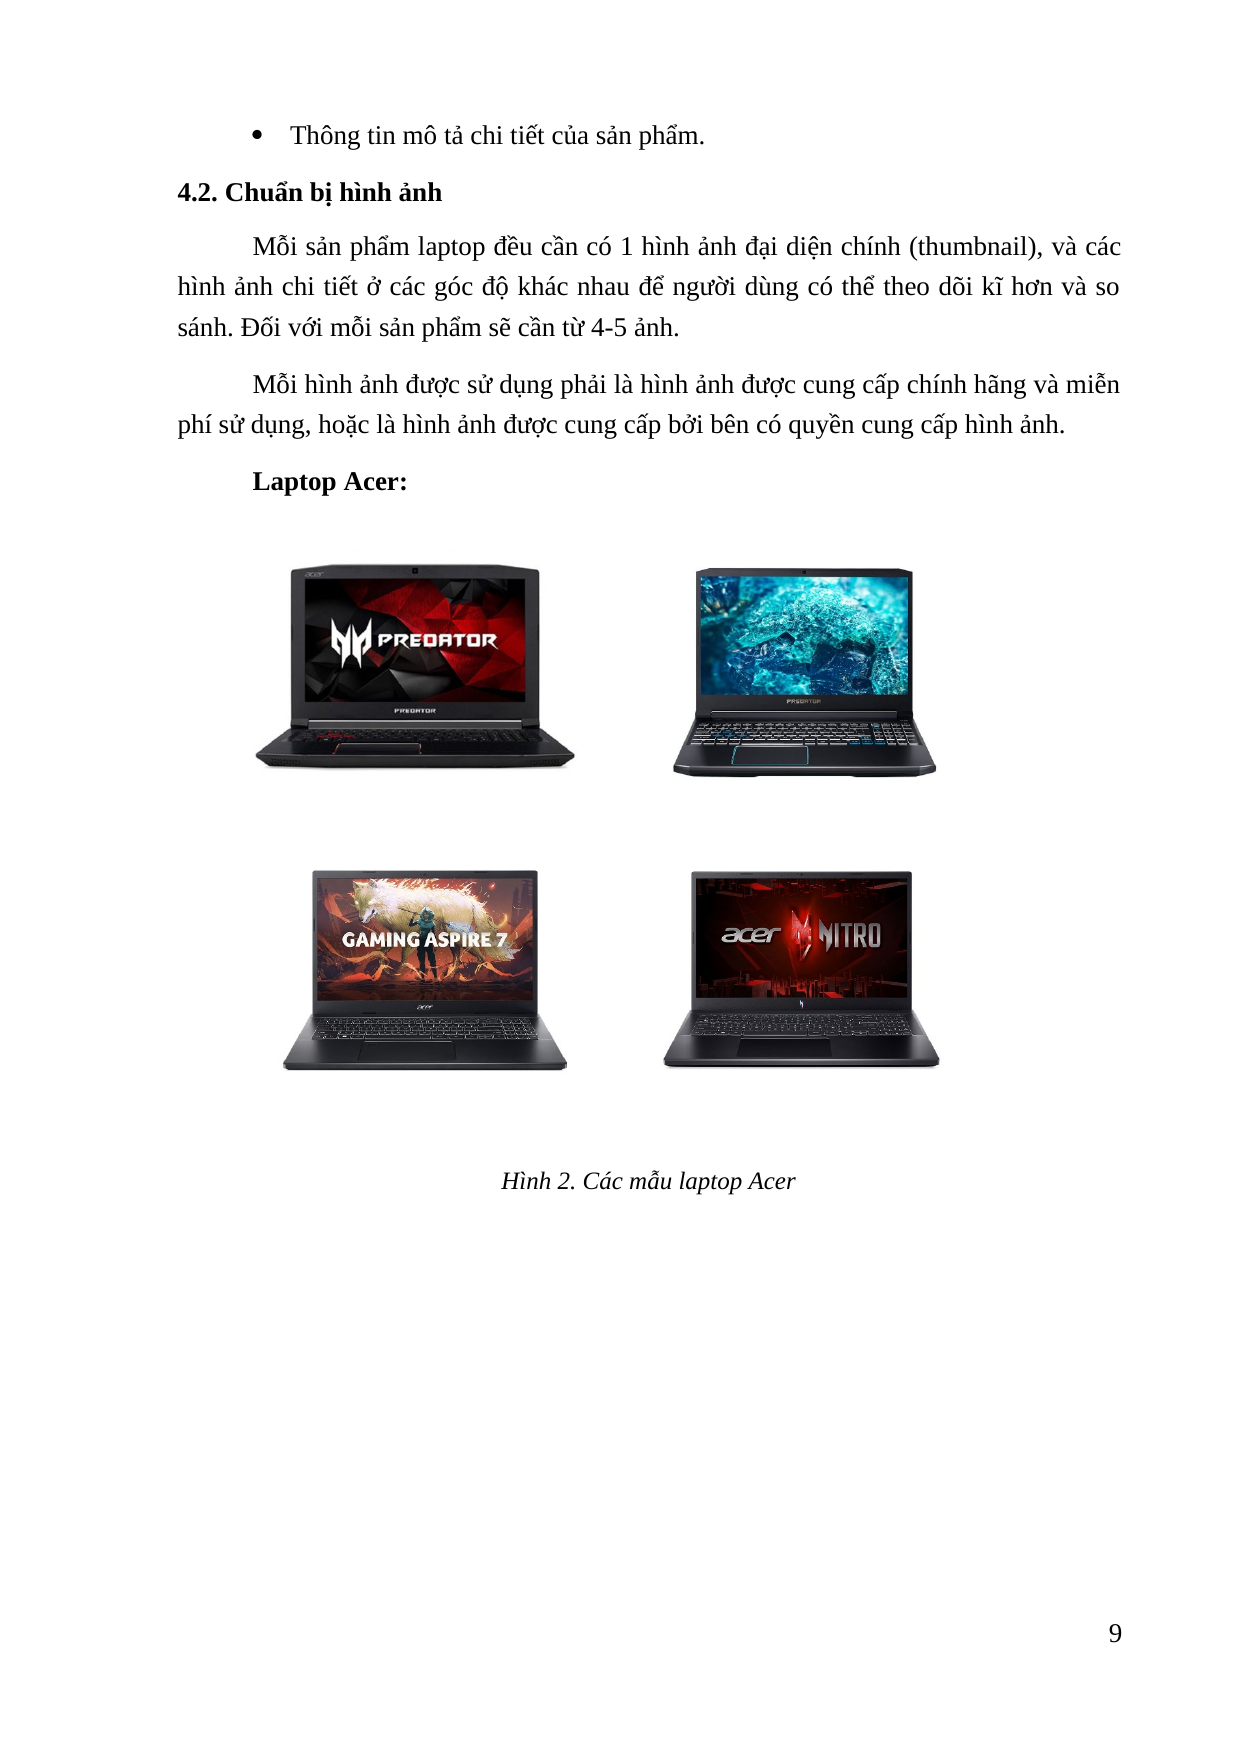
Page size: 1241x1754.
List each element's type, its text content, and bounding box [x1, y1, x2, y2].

subtitle 4.2. Chuẩn bị hình ảnh [177, 176, 1122, 207]
picture [256, 803, 593, 1140]
picture [237, 526, 593, 784]
picture [627, 528, 976, 1144]
text Laptop Acer: [177, 465, 1122, 497]
text Mỗi sản phẩm laptop đều cần có 1 hình ảnh đại diện chính (thumbnail), và các hình ảnh chi tiết ở các góc độ khác nhau để người dùng có thể theo dõi kĩ hơn và so sánh. Đối với mỗi sản phẩm sẽ cần từ 4-5 ảnh. [177, 230, 1122, 342]
text Mỗi hình ảnh được sử dụng phải là hình ảnh được cung cấp chính hãng và miễn phí sử dụng, hoặc là hình ảnh được cung cấp bởi bên có quyền cung cấp hình ảnh. [177, 368, 1122, 439]
list Thông tin mô tả chi tiết của sản phẩm. [252, 119, 1122, 150]
